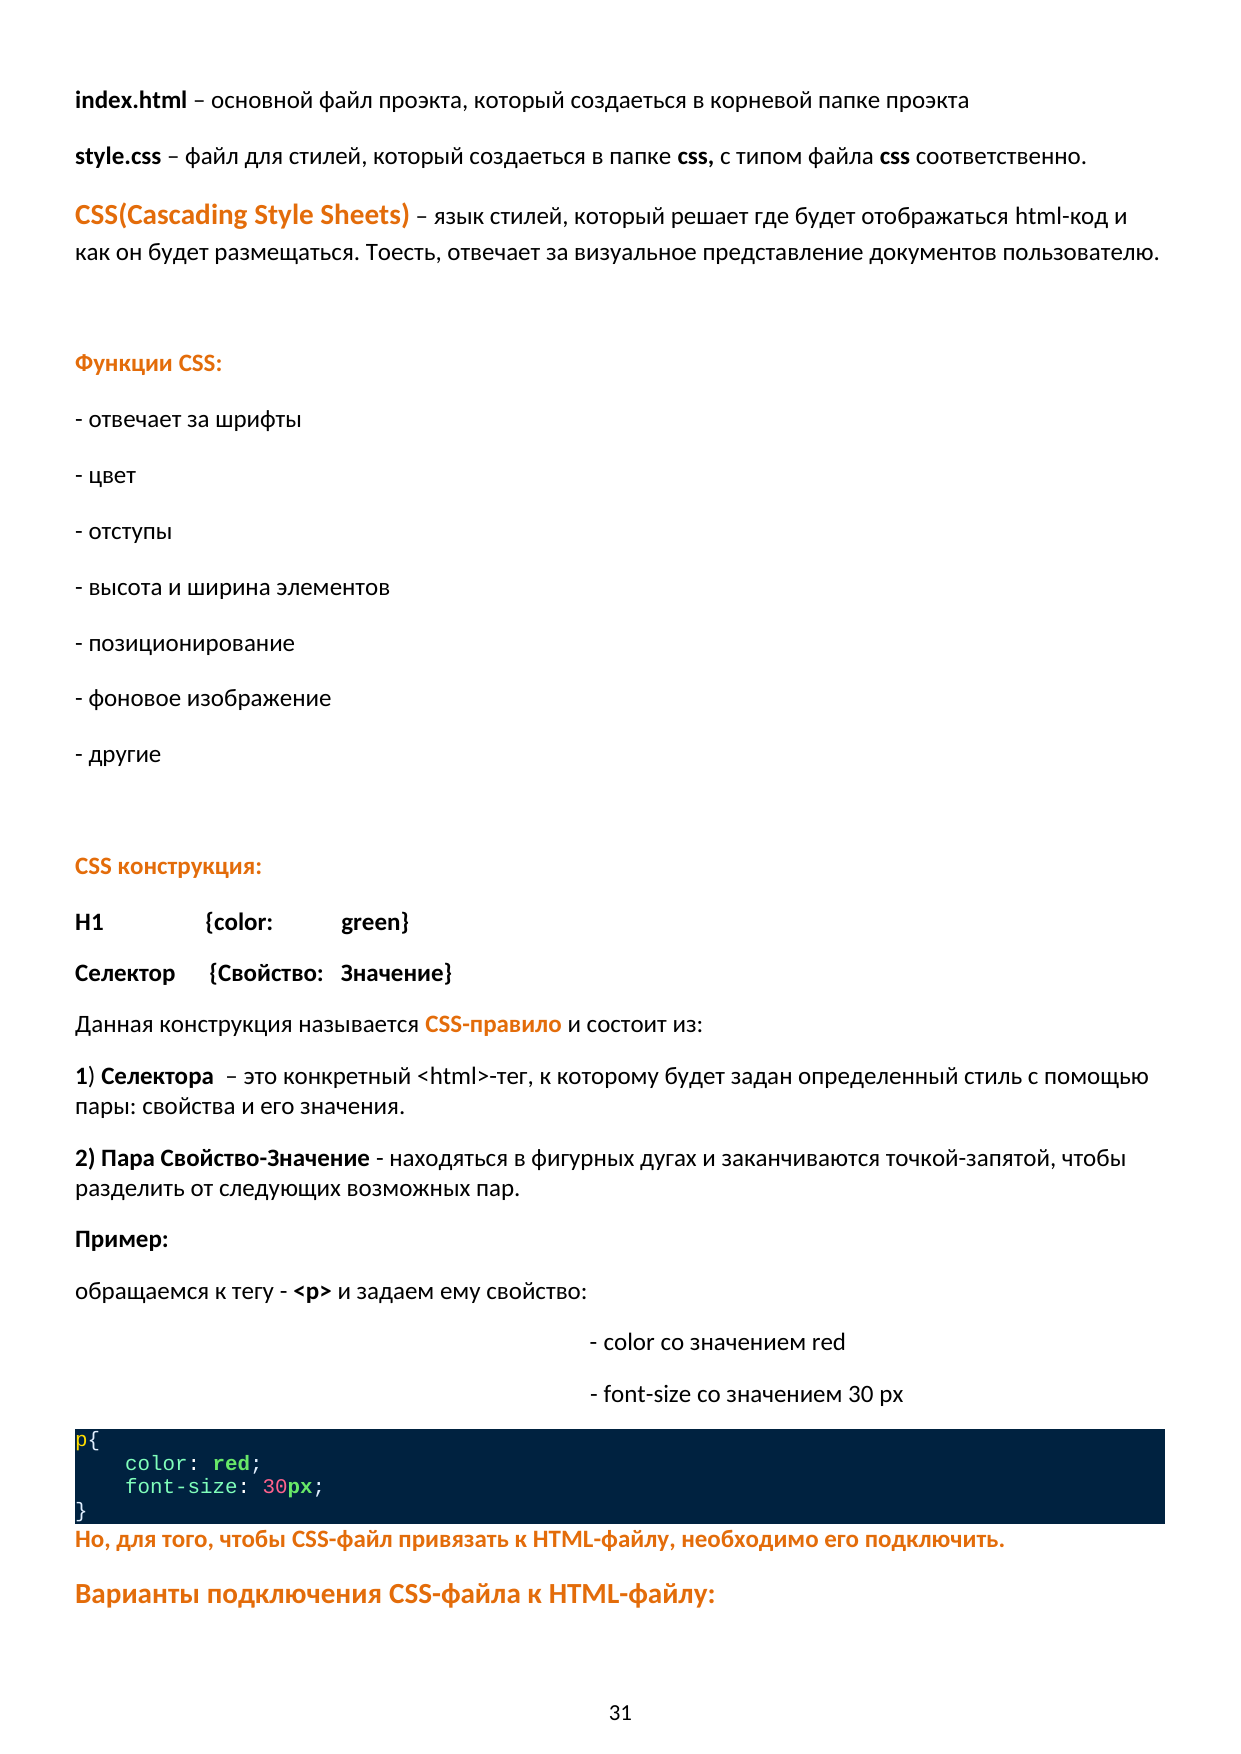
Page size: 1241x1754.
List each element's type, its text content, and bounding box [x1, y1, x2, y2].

text Варианты подключения CSS-файла к HTML-файлу: [75, 1575, 1165, 1611]
text - другие [75, 738, 1165, 769]
text Функции CSS: [75, 347, 1165, 378]
text Данная конструкция называется СSS-правило и состоит из: [75, 1008, 1165, 1039]
text CSS(Cascading Style Sheets) – язык стилей, который решает где будет отображаться html-код и как он будет размещаться. Тоесть, отвечает за визуальное представление документов пользователю. [75, 196, 1165, 266]
text Селектор {Свойство: Значение} [75, 957, 1165, 988]
text H1 {color: green} [75, 906, 1165, 936]
text 1) Селектора – это конкретный <html>-тег, к которому будет задан определенный стиль с помощью пары: свойства и его значения. [75, 1060, 1165, 1121]
text - фоновое изображение [75, 682, 1165, 713]
text - цвет [75, 459, 1165, 490]
text - отвечает за шрифты [75, 403, 1165, 434]
text - color со значением red [75, 1326, 1165, 1357]
text Пример: [75, 1224, 1165, 1254]
text - отступы [75, 515, 1165, 546]
text CSS конструкция: [75, 850, 1165, 881]
text 2) Пара Свойство-Значение - находяться в фигурных дугах и заканчиваются точкой-запятой, чтобы разделить от следующих возможных пар. [75, 1142, 1165, 1203]
text - высота и ширина элементов [75, 571, 1165, 601]
text p{ color: red; font-size: 30px; } [75, 1429, 1165, 1524]
text Но, для того, чтобы CSS-файл привязать к HTML-файлу, необходимо его подключить. [75, 1524, 1165, 1554]
text style.css – файл для стилей, который создаеться в папке css, с типом файла css соответственно. [75, 140, 1165, 170]
text - позиционирование [75, 627, 1165, 657]
text - font-size со значением 30 px [75, 1378, 1165, 1408]
text обращаемся к тегу - <p> и задаем ему свойство: [75, 1275, 1165, 1306]
text index.html – основной файл проэкта, который создаеться в корневой папке проэкта [75, 84, 1165, 114]
